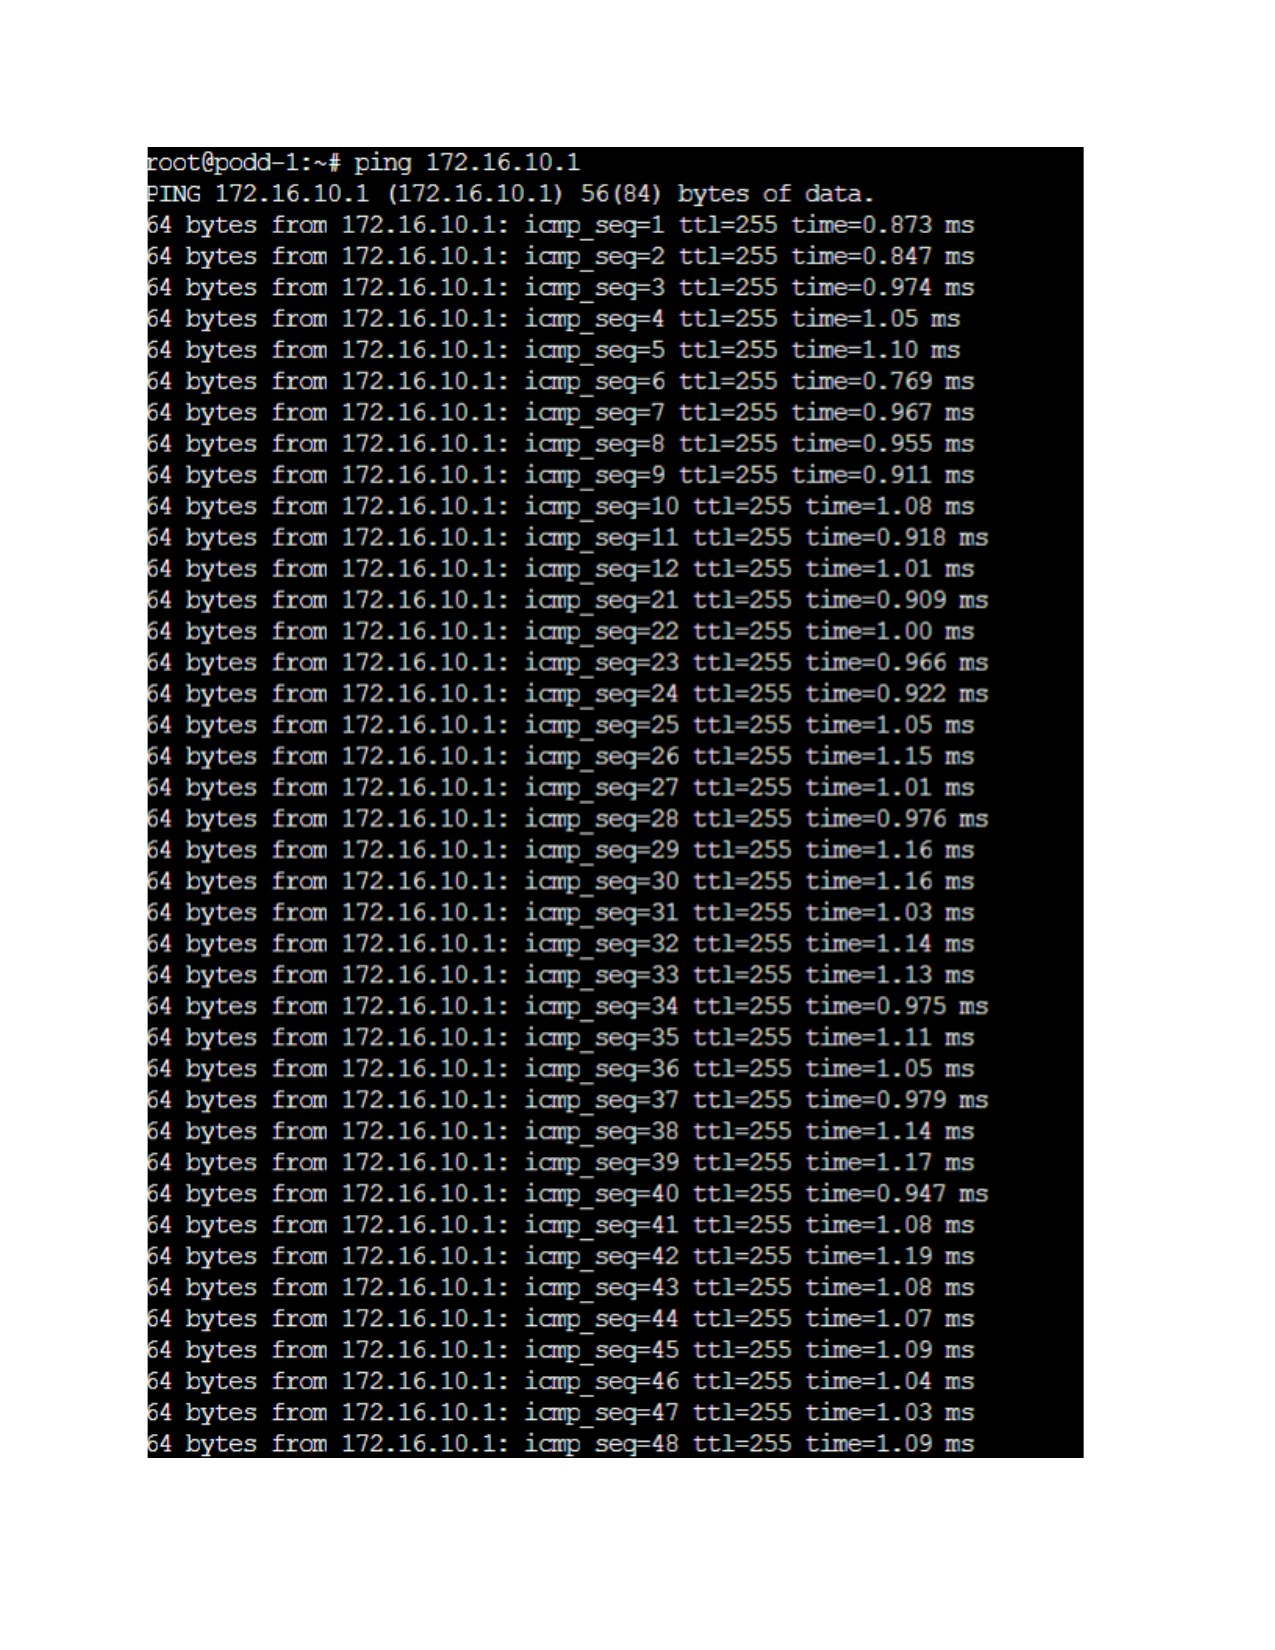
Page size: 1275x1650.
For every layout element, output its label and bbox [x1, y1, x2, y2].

picture [147, 147, 1084, 1458]
